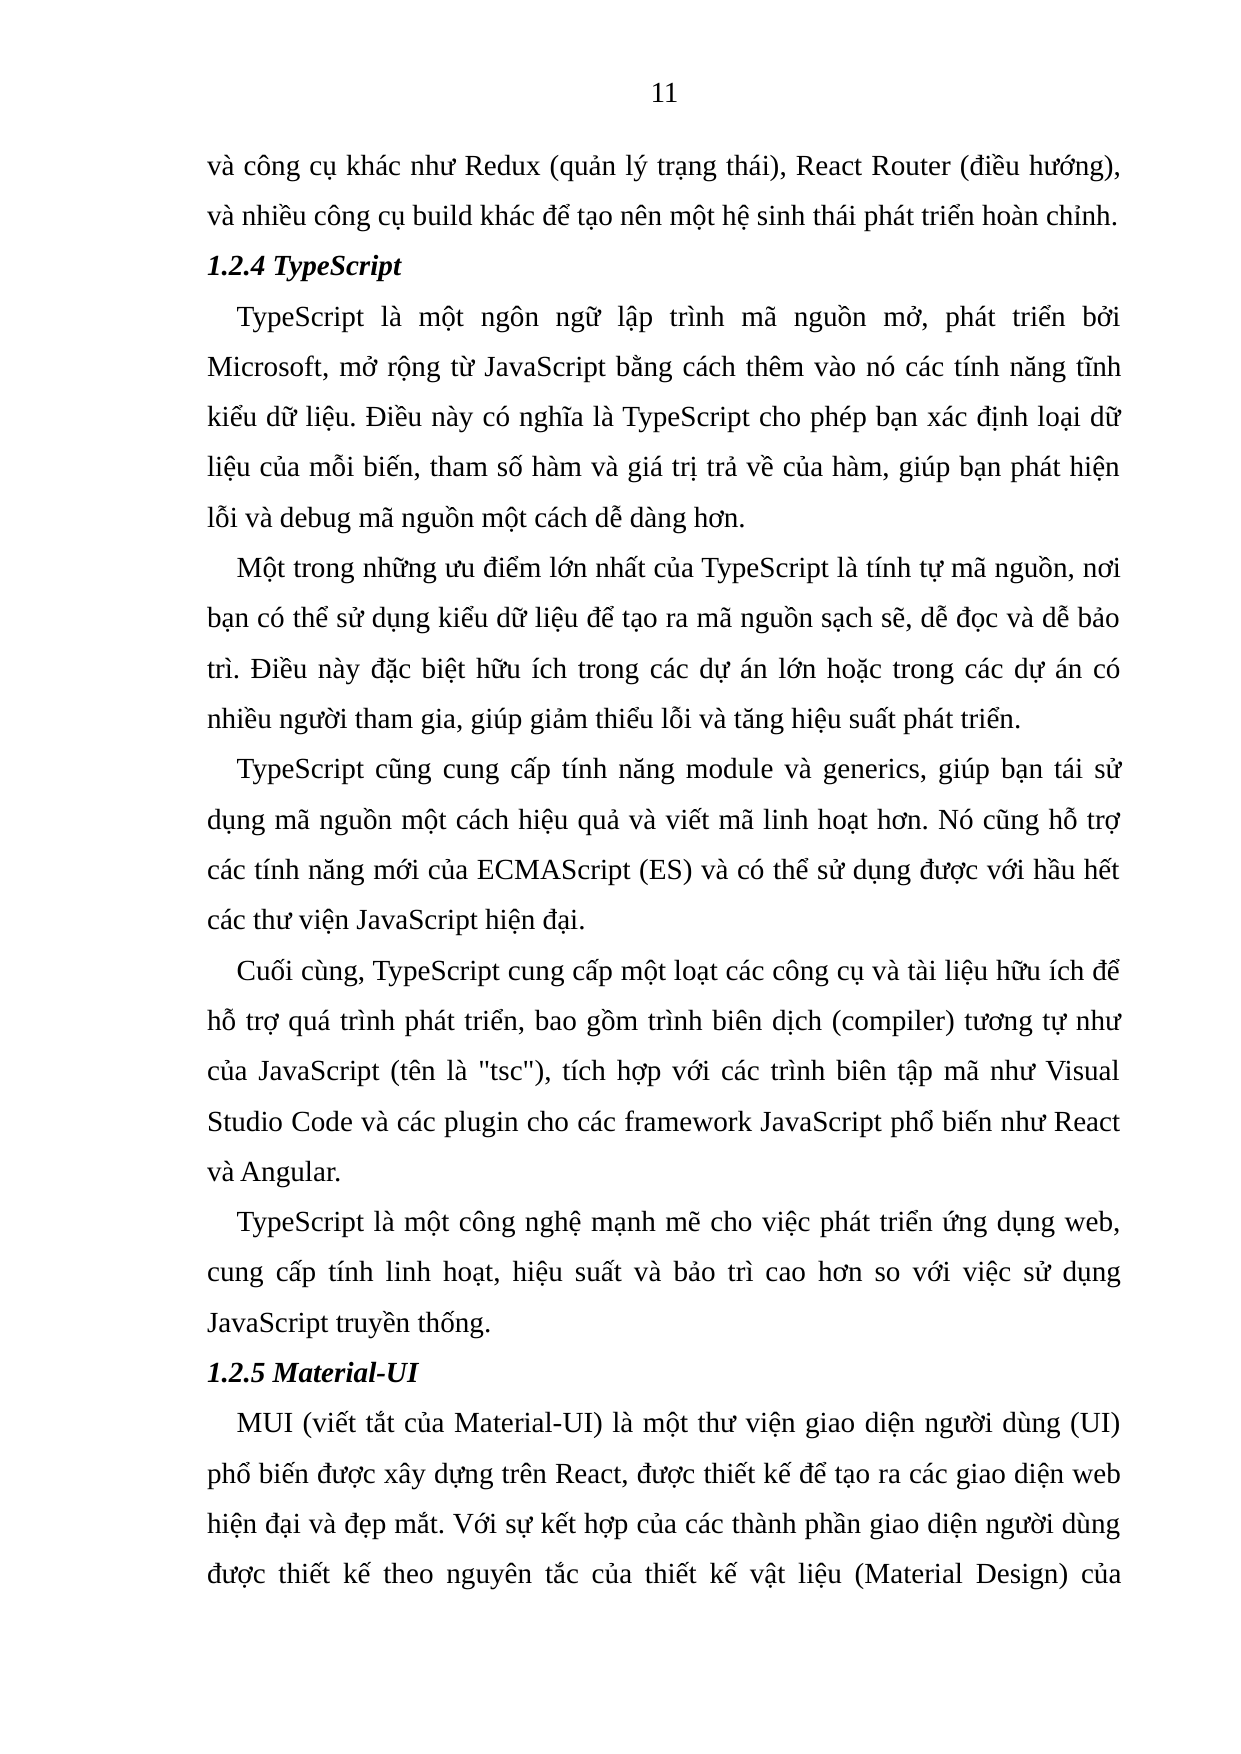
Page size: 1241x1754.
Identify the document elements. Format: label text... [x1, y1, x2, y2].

text TypeScript là một ngôn ngữ lập trình mã nguồn mở, phát triển bởi Microsoft, mở rộng từ JavaScript bằng cách thêm vào nó các tính năng tĩnh kiểu dữ liệu. Điều này có nghĩa là TypeScript cho phép bạn xác định loại dữ liệu của mỗi biến, tham số hàm và giá trị trả về của hàm, giúp bạn phát hiện lỗi và debug mã nguồn một cách dễ dàng hơn. [207, 299, 1122, 533]
text TypeScript là một công nghệ mạnh mẽ cho việc phát triển ứng dụng web, cung cấp tính linh hoạt, hiệu suất và bảo trì cao hơn so với việc sử dụng JavaScript truyền thống. [207, 1204, 1122, 1338]
subtitle Material-UI [207, 1355, 1122, 1389]
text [207, 1406, 1122, 1590]
subtitle TypeScript [207, 248, 1122, 282]
text TypeScript cũng cung cấp tính năng module và generics, giúp bạn tái sử dụng mã nguồn một cách hiệu quả và viết mã linh hoạt hơn. Nó cũng hỗ trợ các tính năng mới của ECMAScript (ES) và có thể sử dụng được với hầu hết các thư viện JavaScript hiện đại. [207, 751, 1122, 936]
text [207, 148, 1122, 232]
text Cuối cùng, TypeScript cung cấp một loạt các công cụ và tài liệu hữu ích để hỗ trợ quá trình phát triển, bao gồm trình biên dịch (compiler) tương tự như của JavaScript (tên là "tsc"), tích hợp với các trình biên tập mã như Visual Studio Code và các plugin cho các framework JavaScript phổ biến như React và Angular. [207, 953, 1122, 1187]
text Một trong những ưu điểm lớn nhất của TypeScript là tính tự mã nguồn, nơi bạn có thể sử dụng kiểu dữ liệu để tạo ra mã nguồn sạch sẽ, dễ đọc và dễ bảo trì. Điều này đặc biệt hữu ích trong các dự án lớn hoặc trong các dự án có nhiều người tham gia, giúp giảm thiểu lỗi và tăng hiệu suất phát triển. [207, 550, 1122, 735]
